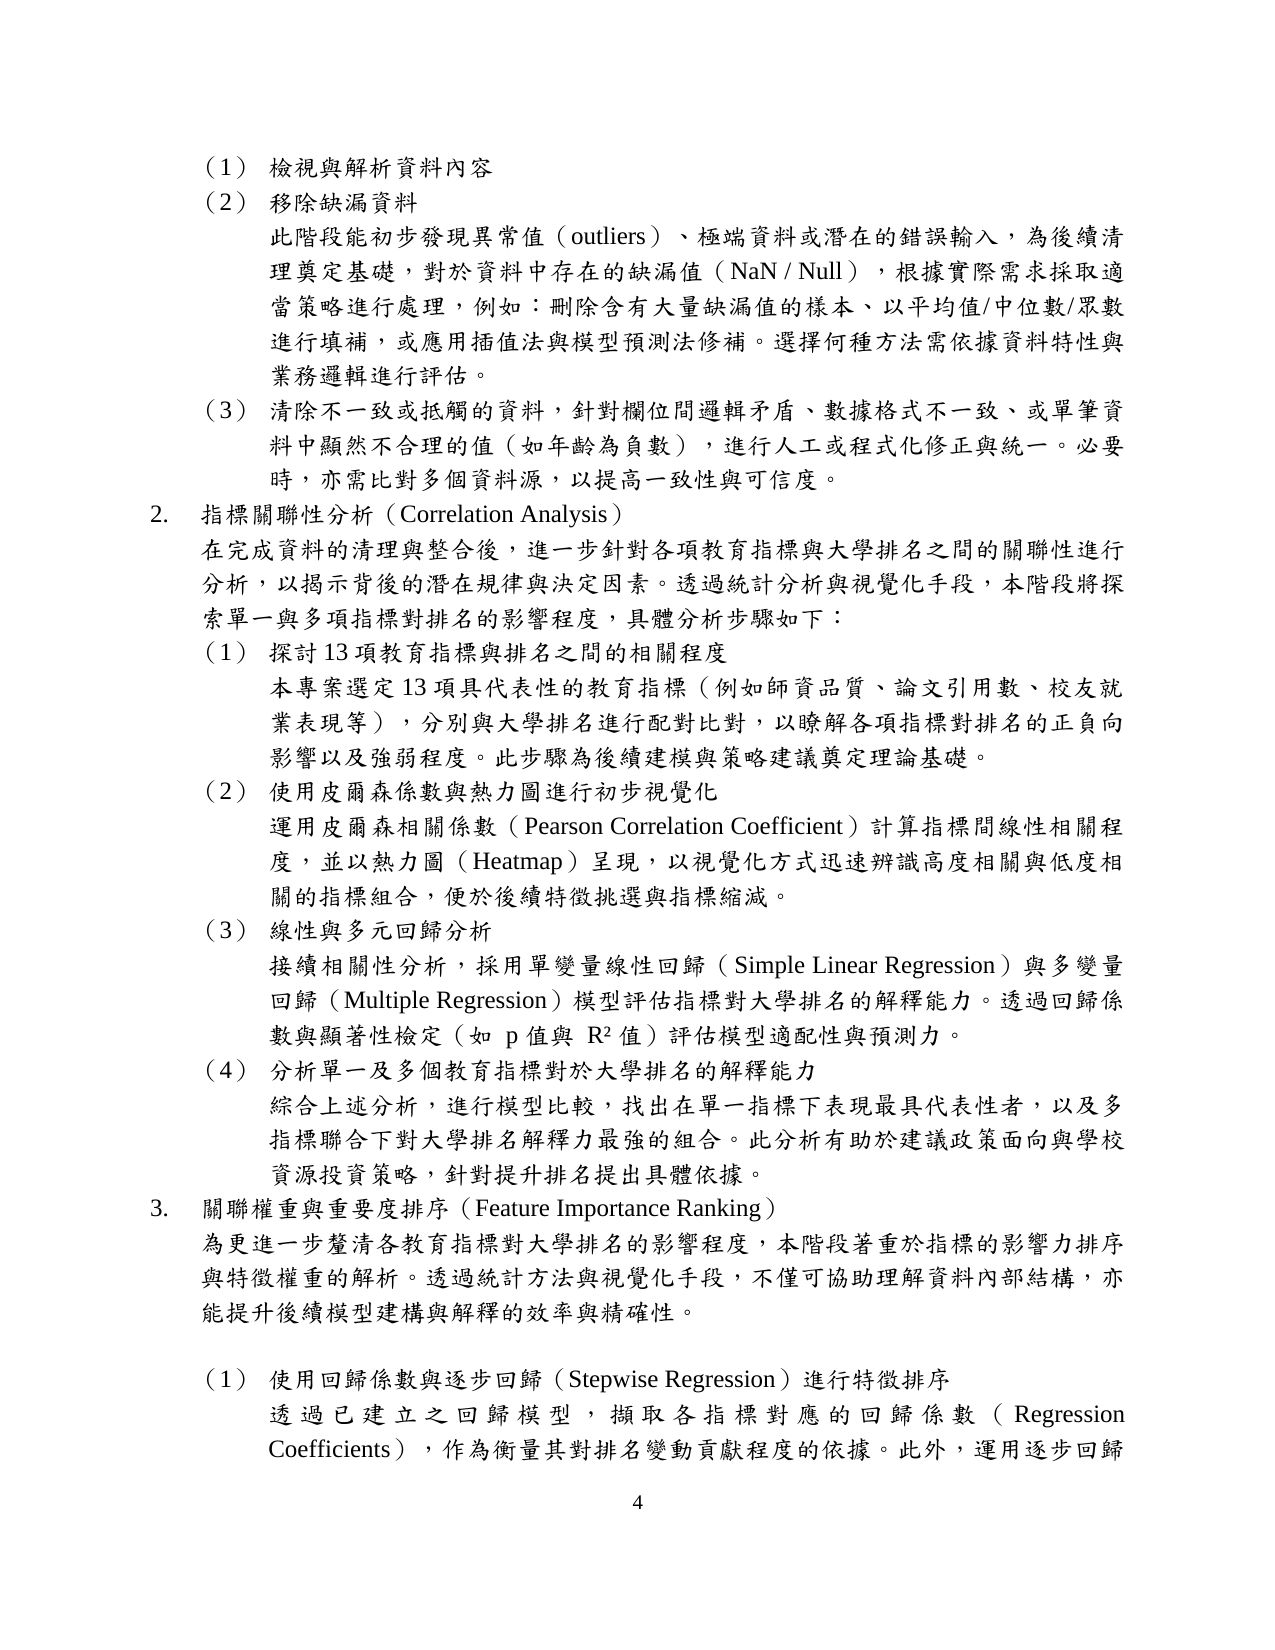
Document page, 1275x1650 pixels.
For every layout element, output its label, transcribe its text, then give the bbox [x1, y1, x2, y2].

list 指標關聯性分析（Correlation Analysis） [150, 497, 1125, 528]
list 為更進一步釐清各教育指標對大學排名的影響程度，本階段著重於指標的影響力排序與特徵權重的解析。透過統計方法與視覺化手段，不僅可協助理解資料內部結構，亦能提升後續模型建構與解釋的效率與精確性。 [200, 1226, 1125, 1325]
list 移除缺漏資料 [194, 185, 1125, 215]
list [268, 1398, 1125, 1463]
list 使用皮爾森係數與熱力圖進行初步視覺化 [194, 774, 1125, 805]
list 使用回歸係數與逐步回歸（Stepwise Regression）進行特徵排序 [194, 1363, 1125, 1393]
list 綜合上述分析，進行模型比較，找出在單一指標下表現最具代表性者，以及多指標聯合下對大學排名解釋力最強的組合。此分析有助於建議政策面向與學校資源投資策略，針對提升排名提出具體依據。 [268, 1088, 1125, 1187]
list 檢視與解析資料內容 [194, 150, 1125, 180]
list 接續相關性分析，採用單變量線性回歸（Simple Linear Regression）與多變量回歸（Multiple Regression）模型評估指標對大學排名的解釋能力。透過回歸係數與顯著性檢定（如 p 值與 R² 值）評估模型適配性與預測力。 [268, 948, 1125, 1049]
list 運用皮爾森相關係數（Pearson Correlation Coefficient）計算指標間線性相關程度，並以熱力圖（Heatmap）呈現，以視覺化方式迅速辨識高度相關與低度相關的指標組合，便於後續特徵挑選與指標縮減。 [268, 809, 1125, 909]
list 此階段能初步發現異常值（outliers）、極端資料或潛在的錯誤輸入，為後續清理奠定基礎，對於資料中存在的缺漏值（NaN / Null），根據實際需求採取適當策略進行處理，例如：刪除含有大量缺漏值的樣本、以平均值/中位數/眾數進行填補，或應用插值法與模型預測法修補。選擇何種方法需依據資料特性與業務邏輯進行評估。 [268, 220, 1125, 389]
list 分析單一及多個教育指標對於大學排名的解釋能力 [194, 1053, 1125, 1083]
list 探討13項教育指標與排名之間的相關程度 [194, 636, 1125, 666]
list 線性與多元回歸分析 [194, 913, 1125, 944]
list 清除不一致或抵觸的資料，針對欄位間邏輯矛盾、數據格式不一致、或單筆資料中顯然不合理的值（如年齡為負數），進行人工或程式化修正與統一。必要時，亦需比對多個資料源，以提高一致性與可信度。 [194, 393, 1125, 493]
list 在完成資料的清理與整合後，進一步針對各項教育指標與大學排名之間的關聯性進行分析，以揭示背後的潛在規律與決定因素。透過統計分析與視覺化手段，本階段將探索單一與多項指標對排名的影響程度，具體分析步驟如下： [200, 532, 1125, 631]
list 關聯權重與重要度排序（Feature Importance Ranking） [150, 1191, 1125, 1222]
list 本專案選定13項具代表性的教育指標（例如師資品質、論文引用數、校友就業表現等），分別與大學排名進行配對比對，以瞭解各項指標對排名的正負向影響以及強弱程度。此步驟為後續建模與策略建議奠定理論基礎。 [268, 671, 1125, 770]
